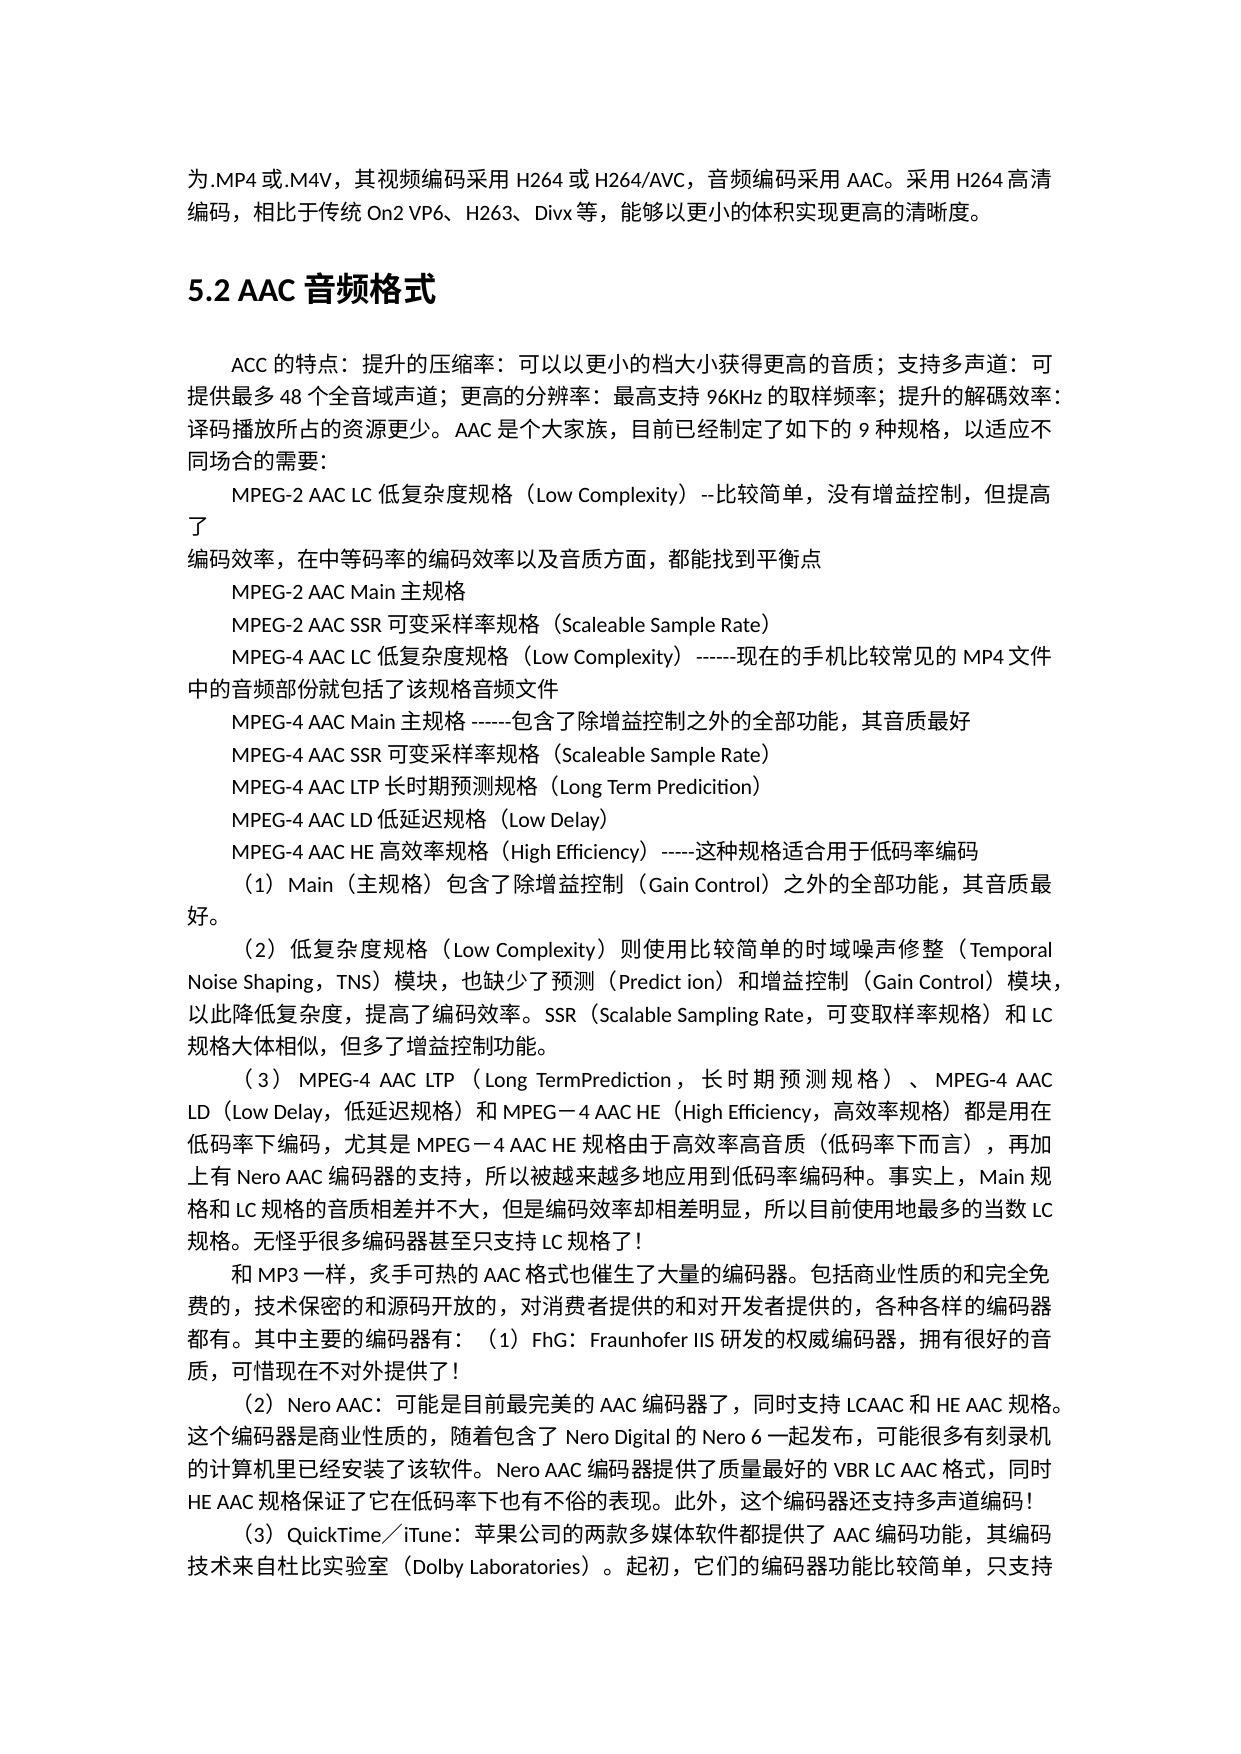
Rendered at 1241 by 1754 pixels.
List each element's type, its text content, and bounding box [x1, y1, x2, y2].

text MPEG-4 AAC LD 低延迟规格（Low Delay） [187, 801, 1053, 834]
subtitle 5.2 AAC 音频格式 [187, 254, 1053, 319]
text ACC 的特点：提升的压缩率：可以以更小的档大小获得更高的音质；支持多声道：可提供最多48 个全音域声道；更高的分辨率：最高支持96KHz 的取样频率；提升的解碼效率：译码播放所占的资源更少。AAC 是个大家族，目前已经制定了如下的9 种规格，以适应不同场合的需要： [187, 346, 1053, 476]
text MPEG-4 AAC HE 高效率规格（High Efficiency）-----这种规格适合用于低码率编码 [187, 834, 1053, 866]
text MPEG-2 AAC SSR 可变采样率规格（Scaleable Sample Rate） [187, 606, 1053, 639]
text MPEG-4 AAC LC 低复杂度规格（Low Complexity）------现在的手机比较常见的MP4文件中的音频部份就包括了该规格音频文件 [187, 639, 1053, 704]
text MPEG-2 AAC Main 主规格 [187, 574, 1053, 606]
text MPEG-4 AAC SSR 可变采样率规格（Scaleable Sample Rate） [187, 736, 1053, 769]
text MPEG-4 AAC Main 主规格 ------包含了除增益控制之外的全部功能，其音质最好 [187, 704, 1053, 736]
text MPEG-4 AAC LTP 长时期预测规格（Long Term Predicition） [187, 769, 1053, 801]
text （2）Nero AAC：可能是目前最完美的AAC 编码器了，同时支持LCAAC 和HE AAC 规格。这个编码器是商业性质的，随着包含了Nero Digital 的Nero 6 一起发布，可能很多有刻录机的计算机里已经安装了该软件。Nero AAC 编码器提供了质量最好的VBR LC AAC 格式，同时HE AAC 规格保证了它在低码率下也有不俗的表现。此外，这个编码器还支持多声道编码！ [187, 1386, 1053, 1516]
text （2）低复杂度规格（Low Complexity）则使用比较简单的时域噪声修整（Temporal Noise Shaping，TNS）模块，也缺少了预测（Predict ion）和增益控制（Gain Control）模块，以此降低复杂度，提高了编码效率。SSR（Scalable Sampling Rate，可变取样率规格）和LC 规格大体相似，但多了增益控制功能。 [187, 931, 1053, 1061]
text 编码效率，在中等码率的编码效率以及音质方面，都能找到平衡点 [187, 541, 1053, 574]
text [187, 162, 1053, 227]
text （1）Main（主规格）包含了除增益控制（Gain Control）之外的全部功能，其音质最好。 [187, 866, 1053, 931]
text MPEG-2 AAC LC 低复杂度规格（Low Complexity）--比较简单，没有增益控制，但提高了 [187, 476, 1053, 541]
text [187, 1516, 1053, 1581]
text （3）MPEG-4 AAC LTP（Long TermPrediction，长时期预测规格）、MPEG-4 AAC LD（Low Delay，低延迟规格）和MPEG－4 AAC HE（High Efficiency，高效率规格）都是用在低码率下编码，尤其是MPEG－4 AAC HE 规格由于高效率高音质（低码率下而言），再加上有Nero AAC 编码器的支持，所以被越来越多地应用到低码率编码种。事实上，Main 规格和LC 规格的音质相差并不大，但是编码效率却相差明显，所以目前使用地最多的当数LC 规格。无怪乎很多编码器甚至只支持LC 规格了！ [187, 1061, 1053, 1256]
text 和MP3 一样，炙手可热的AAC 格式也催生了大量的编码器。包括商业性质的和完全免费的，技术保密的和源码开放的，对消费者提供的和对开发者提供的，各种各样的编码器都有。其中主要的编码器有：（1）FhG：Fraunhofer IIS 研发的权威编码器，拥有很好的音质，可惜现在不对外提供了！ [187, 1256, 1053, 1386]
